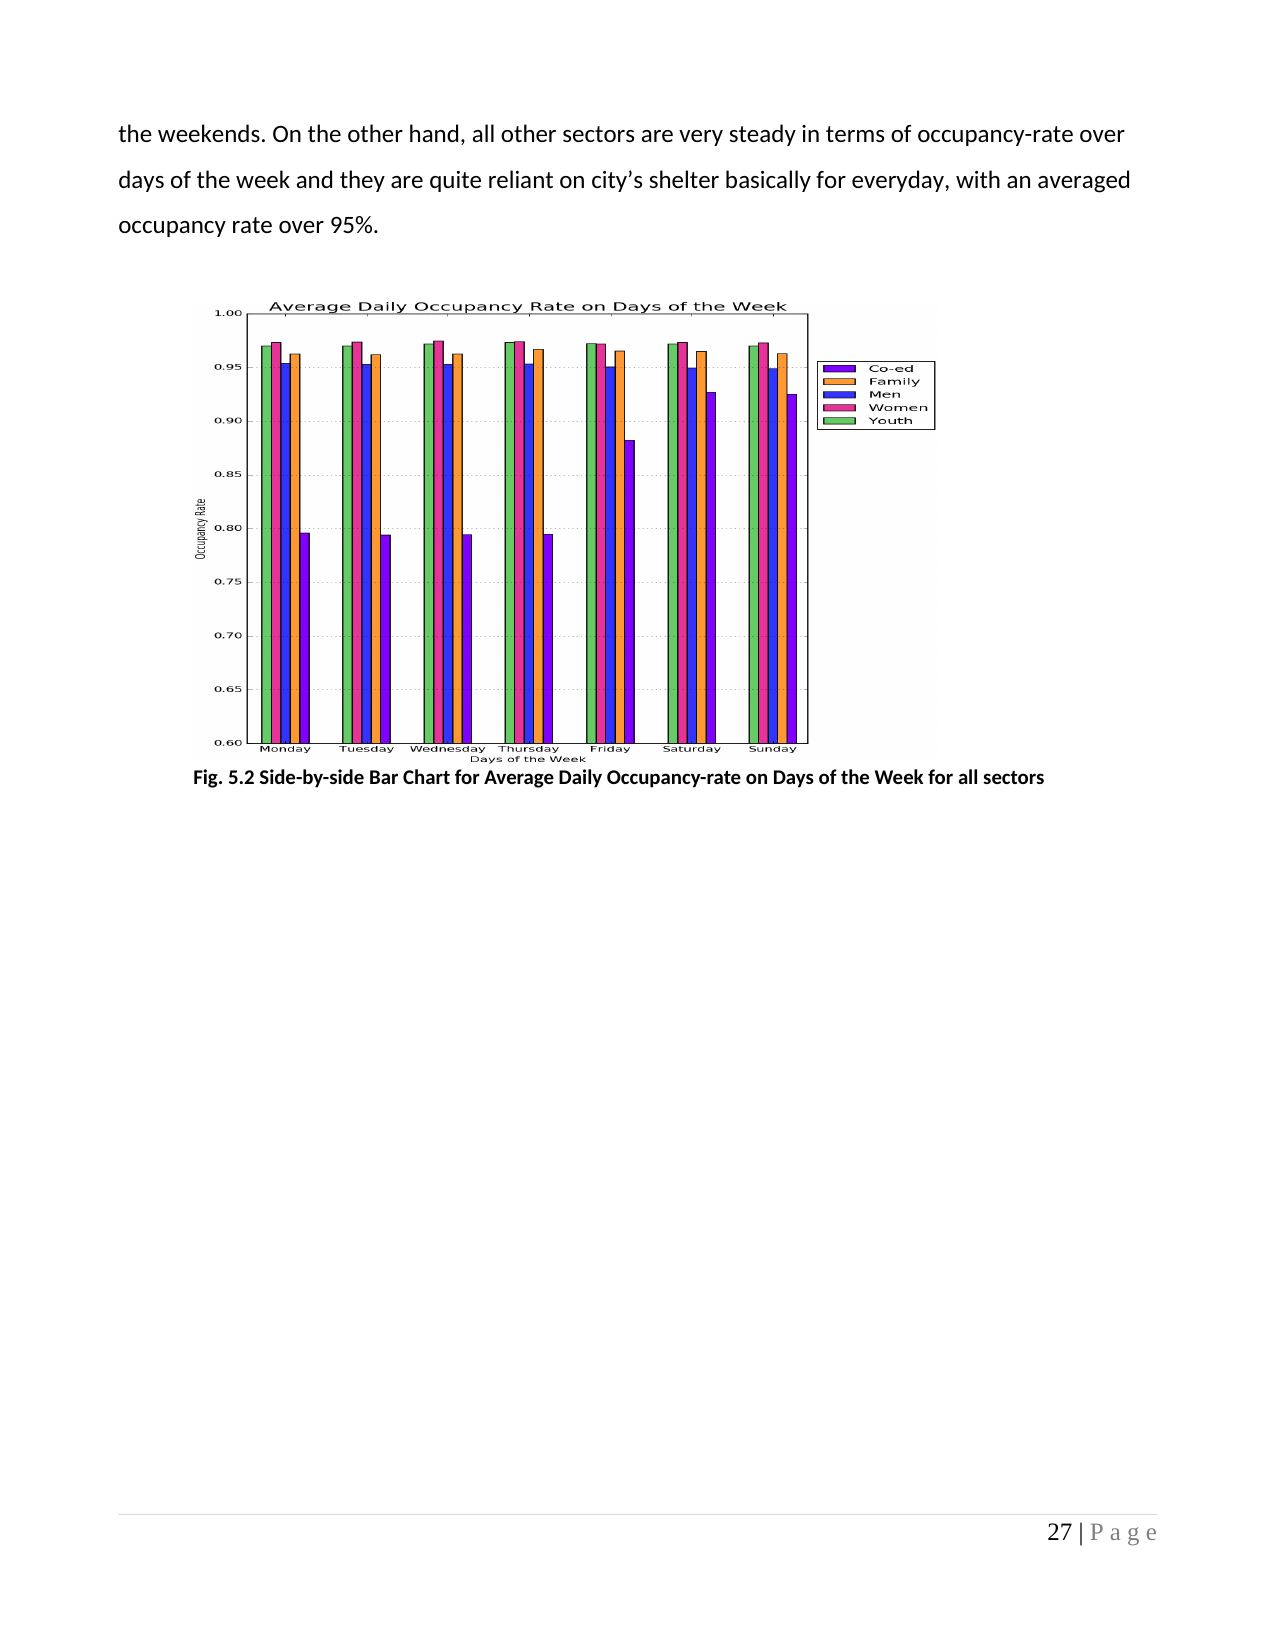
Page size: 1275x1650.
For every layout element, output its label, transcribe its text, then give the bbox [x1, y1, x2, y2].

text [118, 118, 1157, 240]
text Fig. 5.2 Side-by-side Bar Chart for Average Daily Occupancy-rate on Days of the Week for all sectors [118, 764, 1157, 789]
picture [193, 301, 939, 764]
